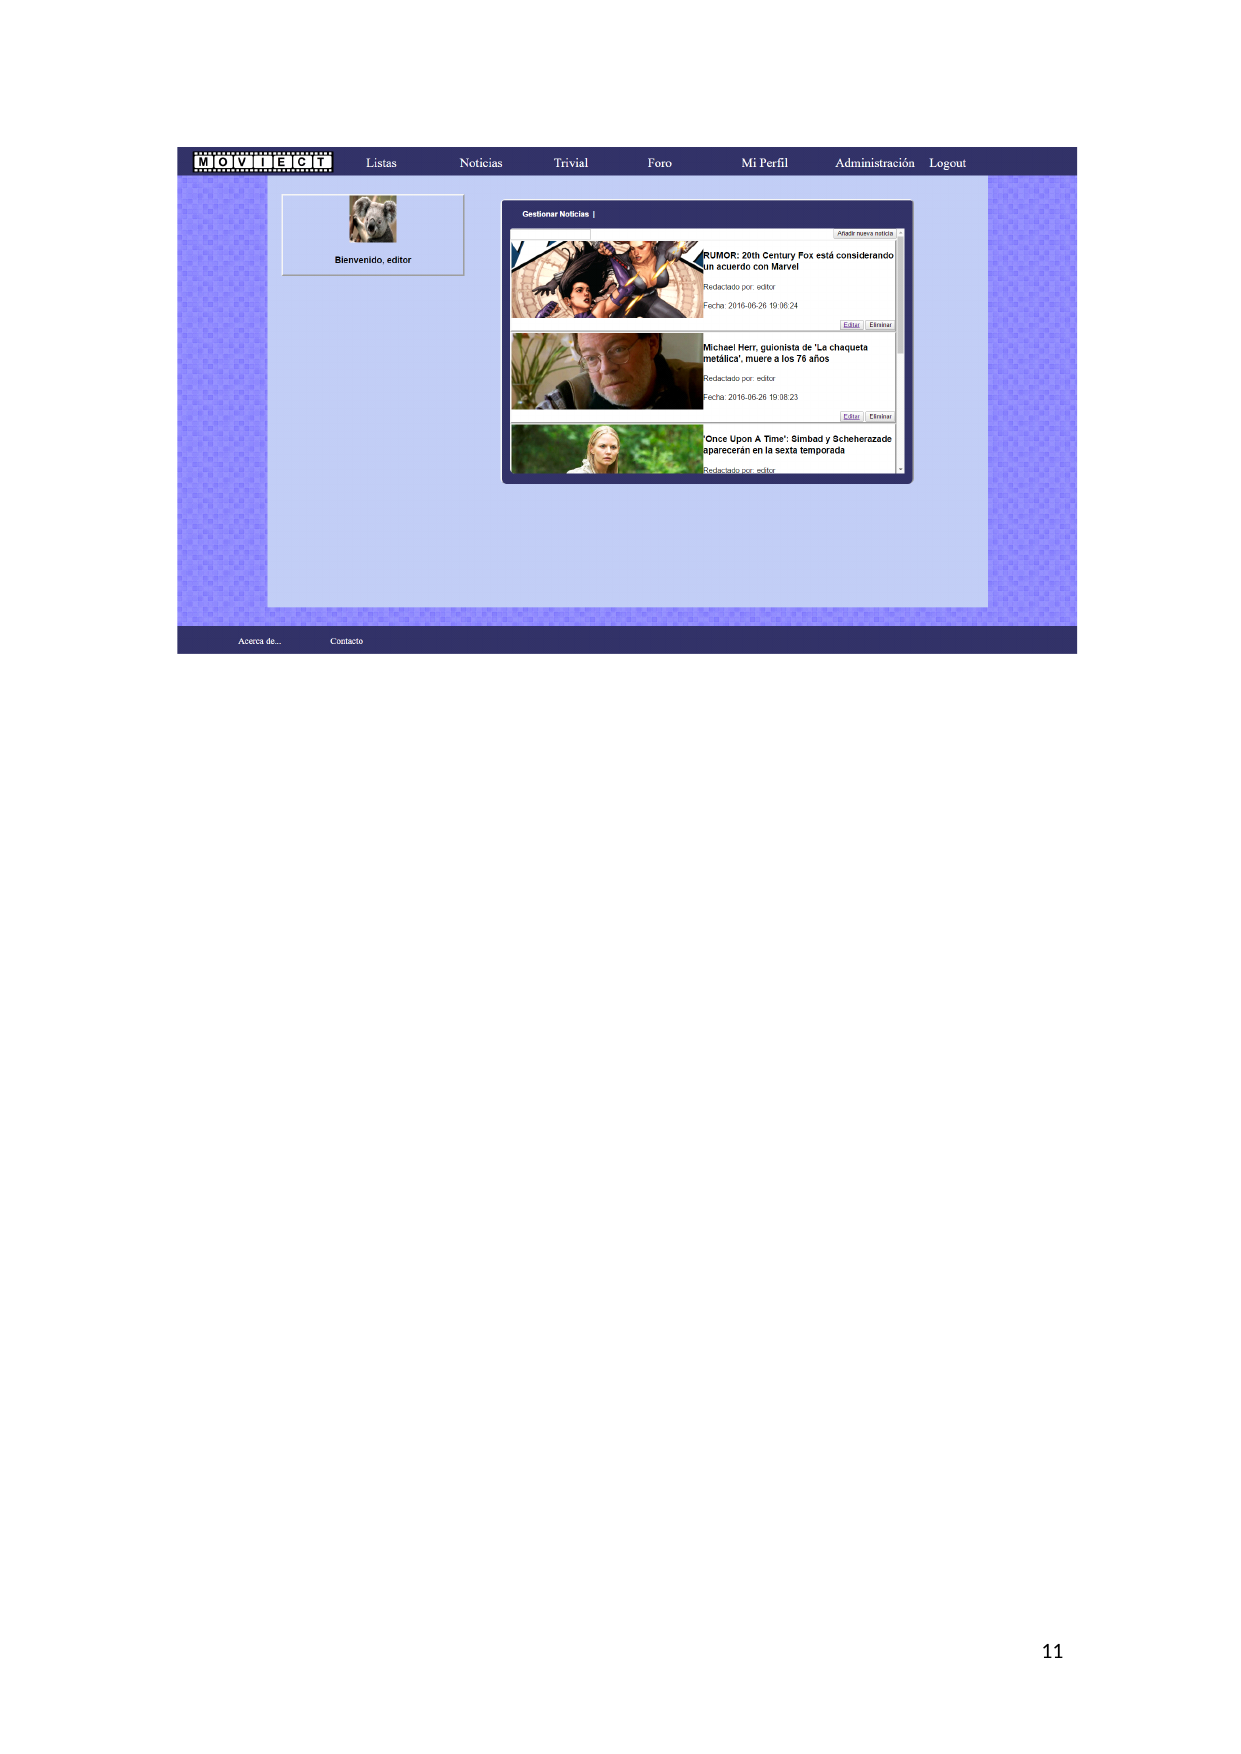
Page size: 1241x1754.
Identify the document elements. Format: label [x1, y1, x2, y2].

picture [177, 147, 1078, 653]
